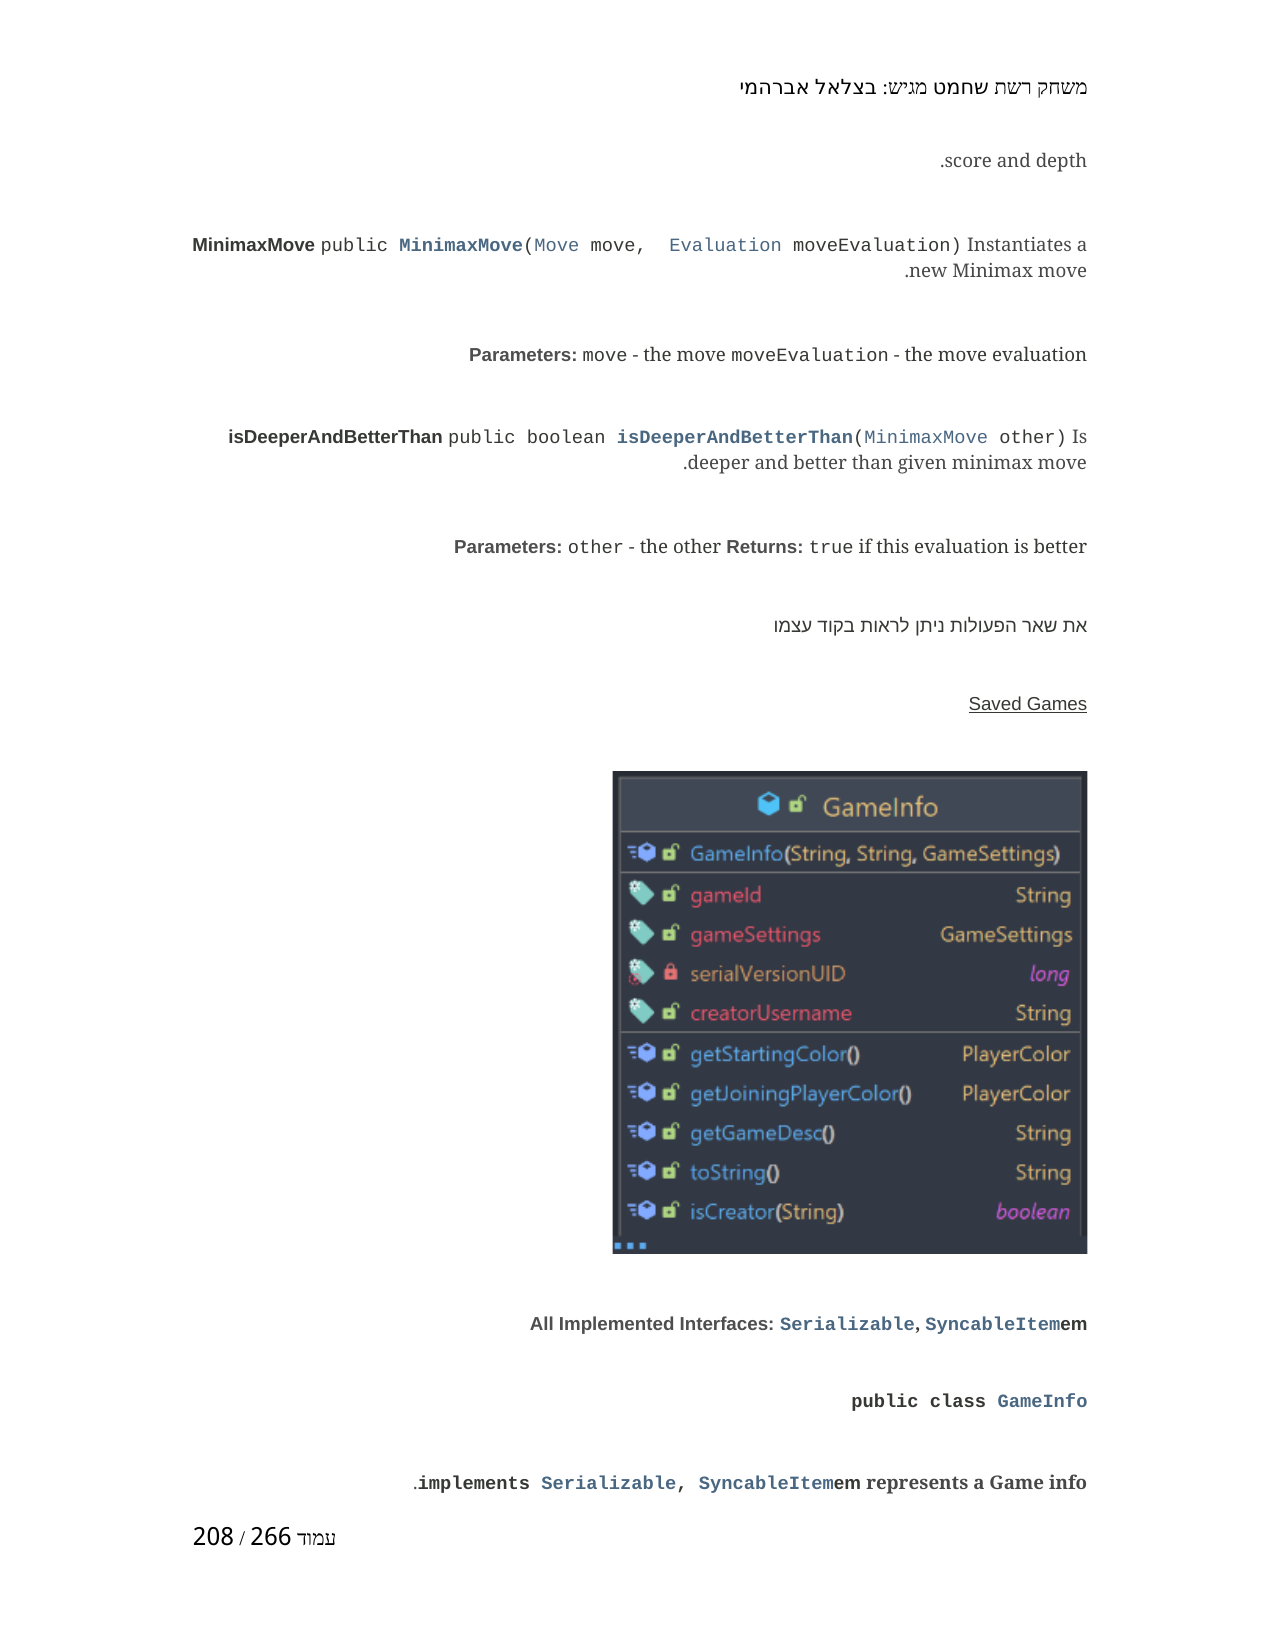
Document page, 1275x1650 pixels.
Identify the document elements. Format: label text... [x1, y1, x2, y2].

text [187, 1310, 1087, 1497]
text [187, 148, 1087, 176]
text MinimaxMove public MinimaxMove​(Move move, Evaluation moveEvaluation) Instantiates a new Minimax move. [187, 232, 1087, 285]
picture [612, 771, 1088, 1254]
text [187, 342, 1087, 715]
